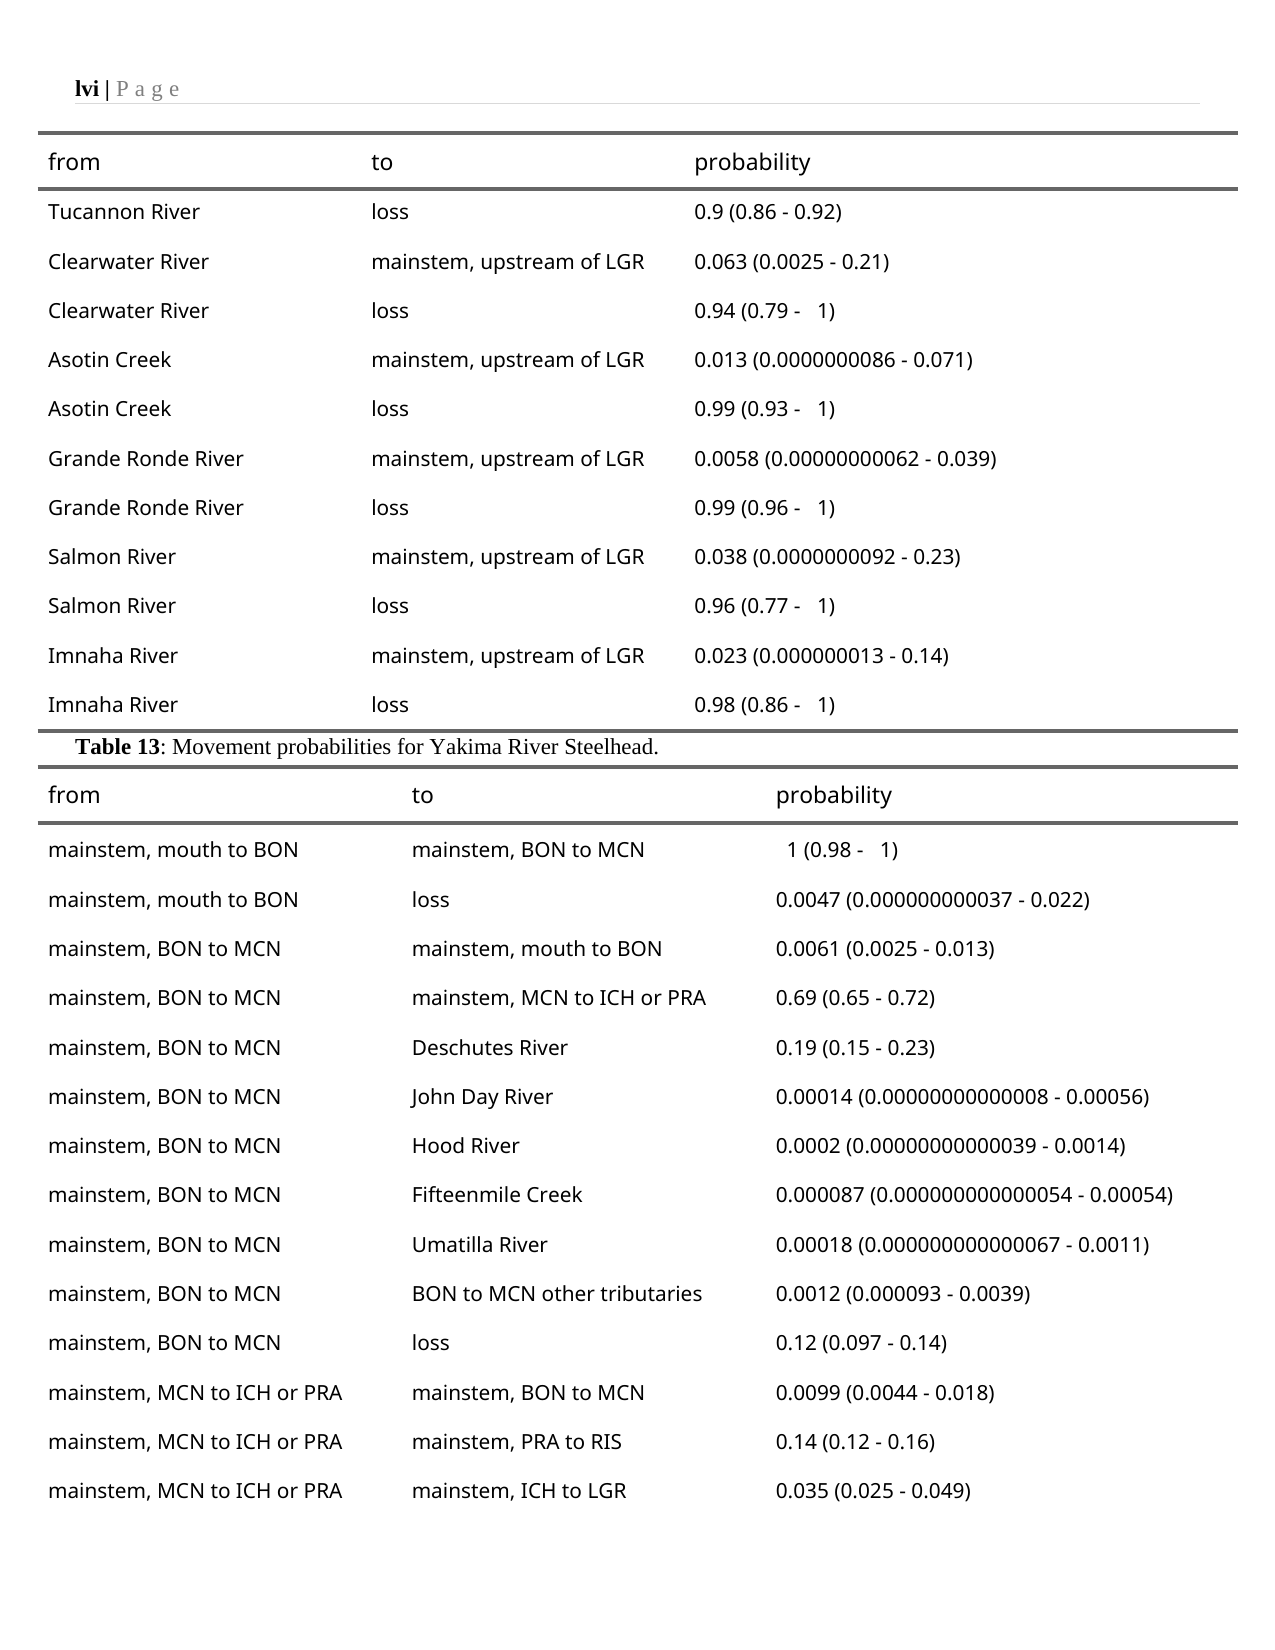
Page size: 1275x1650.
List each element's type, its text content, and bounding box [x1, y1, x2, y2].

table_cell loss [361, 384, 684, 433]
table_cell loss [361, 191, 684, 236]
table_cell Asotin Creek [38, 335, 361, 384]
table_header to [361, 135, 684, 187]
table_cell 0.0047 (0.000000000037 - 0.022) [765, 875, 1237, 924]
table_cell mainstem, mouth to BON [401, 924, 765, 973]
table_cell Imnaha River [38, 631, 361, 680]
table_cell mainstem, BON to MCN [38, 924, 401, 973]
table_cell 0.94 (0.79 - 1) [684, 286, 1237, 335]
table_cell Grande Ronde River [38, 483, 361, 532]
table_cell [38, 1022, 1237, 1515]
table_header from [38, 135, 361, 187]
table_cell loss [361, 483, 684, 532]
table_cell loss [401, 875, 765, 924]
table_cell Clearwater River [38, 286, 361, 335]
table_cell loss [361, 581, 684, 631]
table_cell 0.99 (0.93 - 1) [684, 384, 1237, 433]
table_cell mainstem, upstream of LGR [361, 631, 684, 680]
table_header from [38, 769, 401, 821]
table_cell Tucannon River [38, 191, 361, 236]
table_cell 0.99 (0.96 - 1) [684, 483, 1237, 532]
table_cell Salmon River [38, 581, 361, 631]
table_cell mainstem, upstream of LGR [361, 532, 684, 581]
table_header to [401, 769, 765, 821]
table_cell Clearwater River [38, 236, 361, 286]
table_cell mainstem, upstream of LGR [361, 236, 684, 286]
table_cell loss [361, 286, 684, 335]
table_cell mainstem, upstream of LGR [361, 434, 684, 483]
table_cell 0.038 (0.0000000092 - 0.23) [684, 532, 1237, 581]
table_cell 0.96 (0.77 - 1) [684, 581, 1237, 631]
table_cell Salmon River [38, 532, 361, 581]
table_cell 0.69 (0.65 - 0.72) [765, 973, 1237, 1022]
table_cell 0.9 (0.86 - 0.92) [684, 191, 1237, 236]
table_cell mainstem, upstream of LGR [361, 335, 684, 384]
table_cell loss [361, 680, 684, 729]
table_cell mainstem, mouth to BON [38, 875, 401, 924]
table_cell mainstem, BON to MCN [38, 973, 401, 1022]
table_cell mainstem, MCN to ICH or PRA [401, 973, 765, 1022]
table_cell 0.98 (0.86 - 1) [684, 680, 1237, 729]
table_cell 1 (0.98 - 1) [765, 825, 1237, 874]
table_cell 0.0061 (0.0025 - 0.013) [765, 924, 1237, 973]
table_cell mainstem, BON to MCN [401, 825, 765, 874]
table_cell 0.0058 (0.00000000062 - 0.039) [684, 434, 1237, 483]
table_cell Asotin Creek [38, 384, 361, 433]
table_header probability [765, 769, 1237, 821]
table_cell 0.063 (0.0025 - 0.21) [684, 236, 1237, 286]
text Table 13: Movement probabilities for Yakima River Steelhead. [75, 733, 1200, 759]
table_cell 0.013 (0.0000000086 - 0.071) [684, 335, 1237, 384]
table_cell mainstem, mouth to BON [38, 825, 401, 874]
table_cell 0.023 (0.000000013 - 0.14) [684, 631, 1237, 680]
table_cell Grande Ronde River [38, 434, 361, 483]
table_header probability [684, 135, 1237, 187]
table_cell Imnaha River [38, 680, 361, 729]
